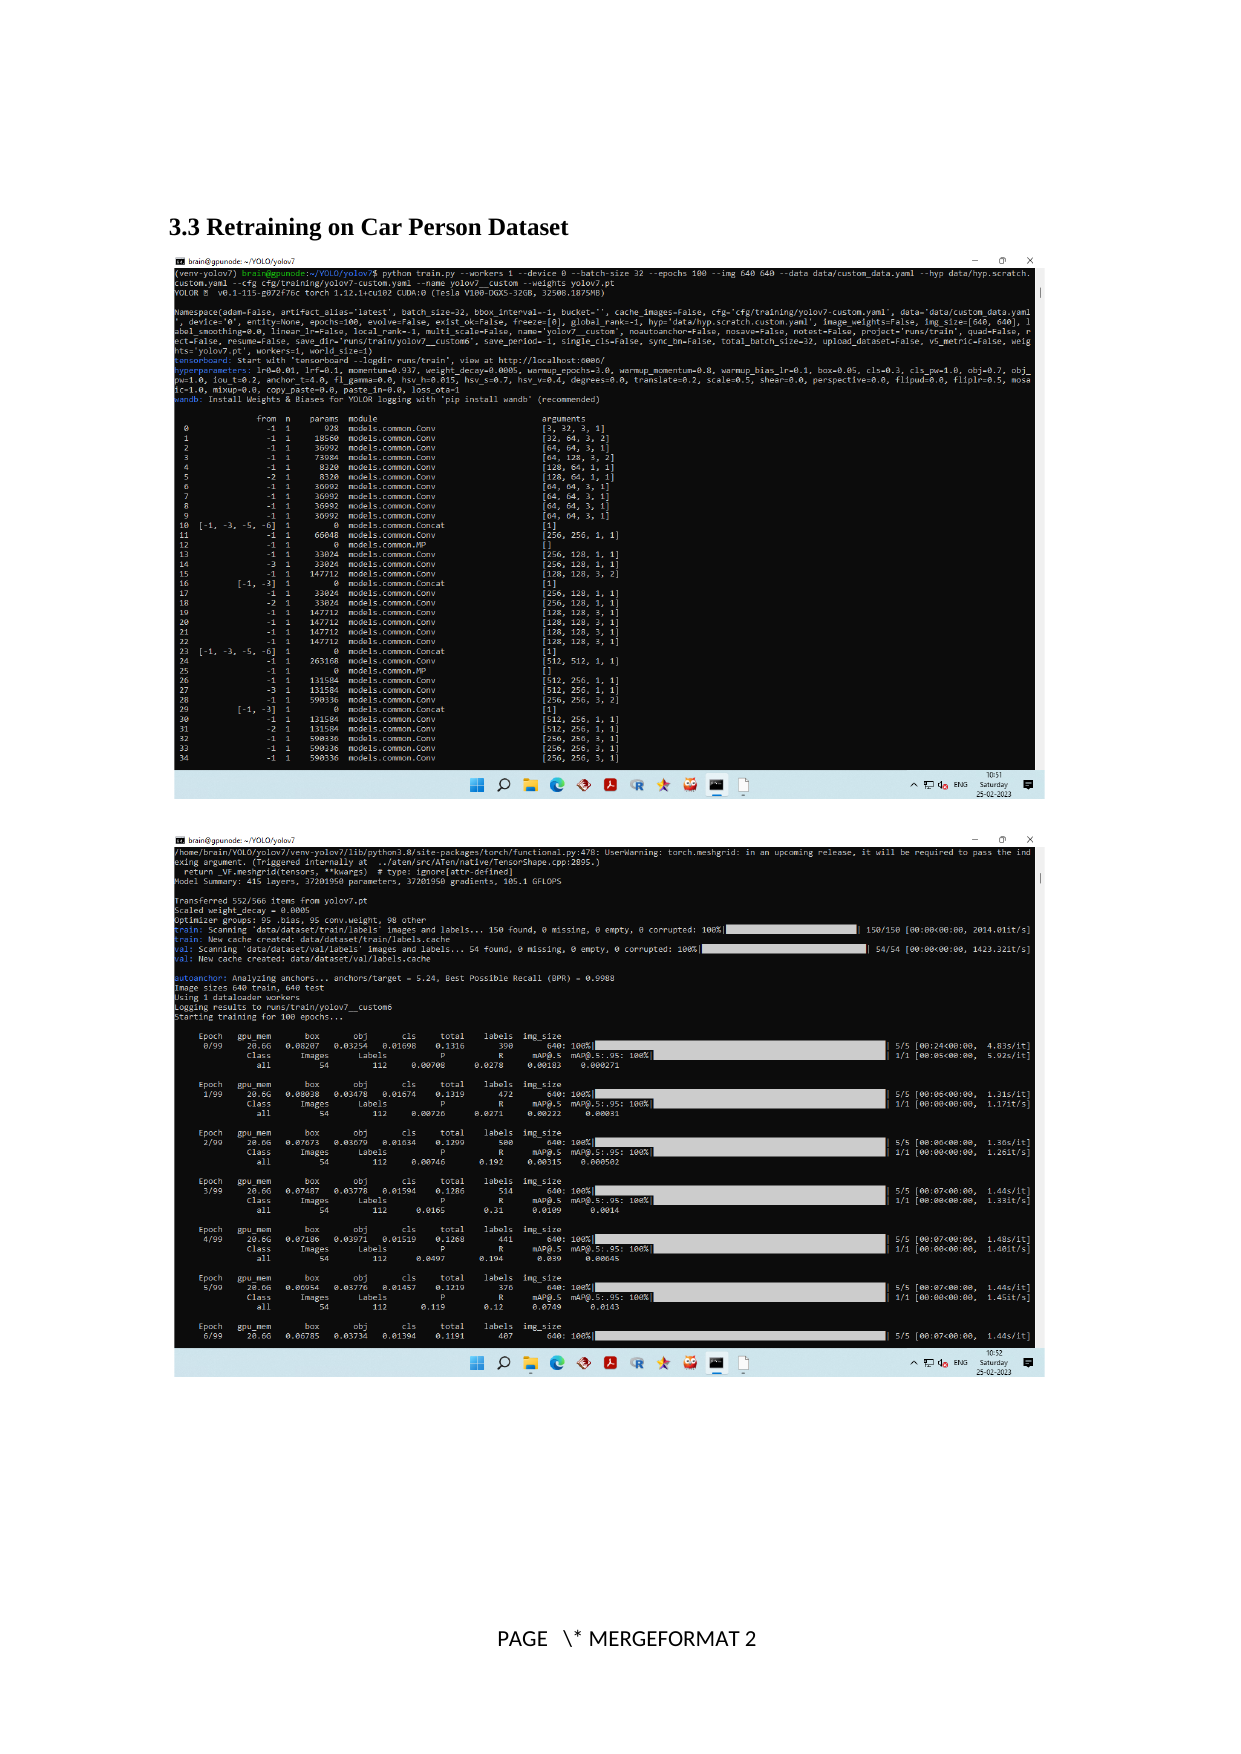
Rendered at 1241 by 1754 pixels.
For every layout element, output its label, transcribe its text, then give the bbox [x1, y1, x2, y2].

picture [174, 254, 1045, 799]
picture [174, 833, 1045, 1377]
subtitle 3.3 Retraining on Car Person Dataset [169, 212, 1125, 240]
